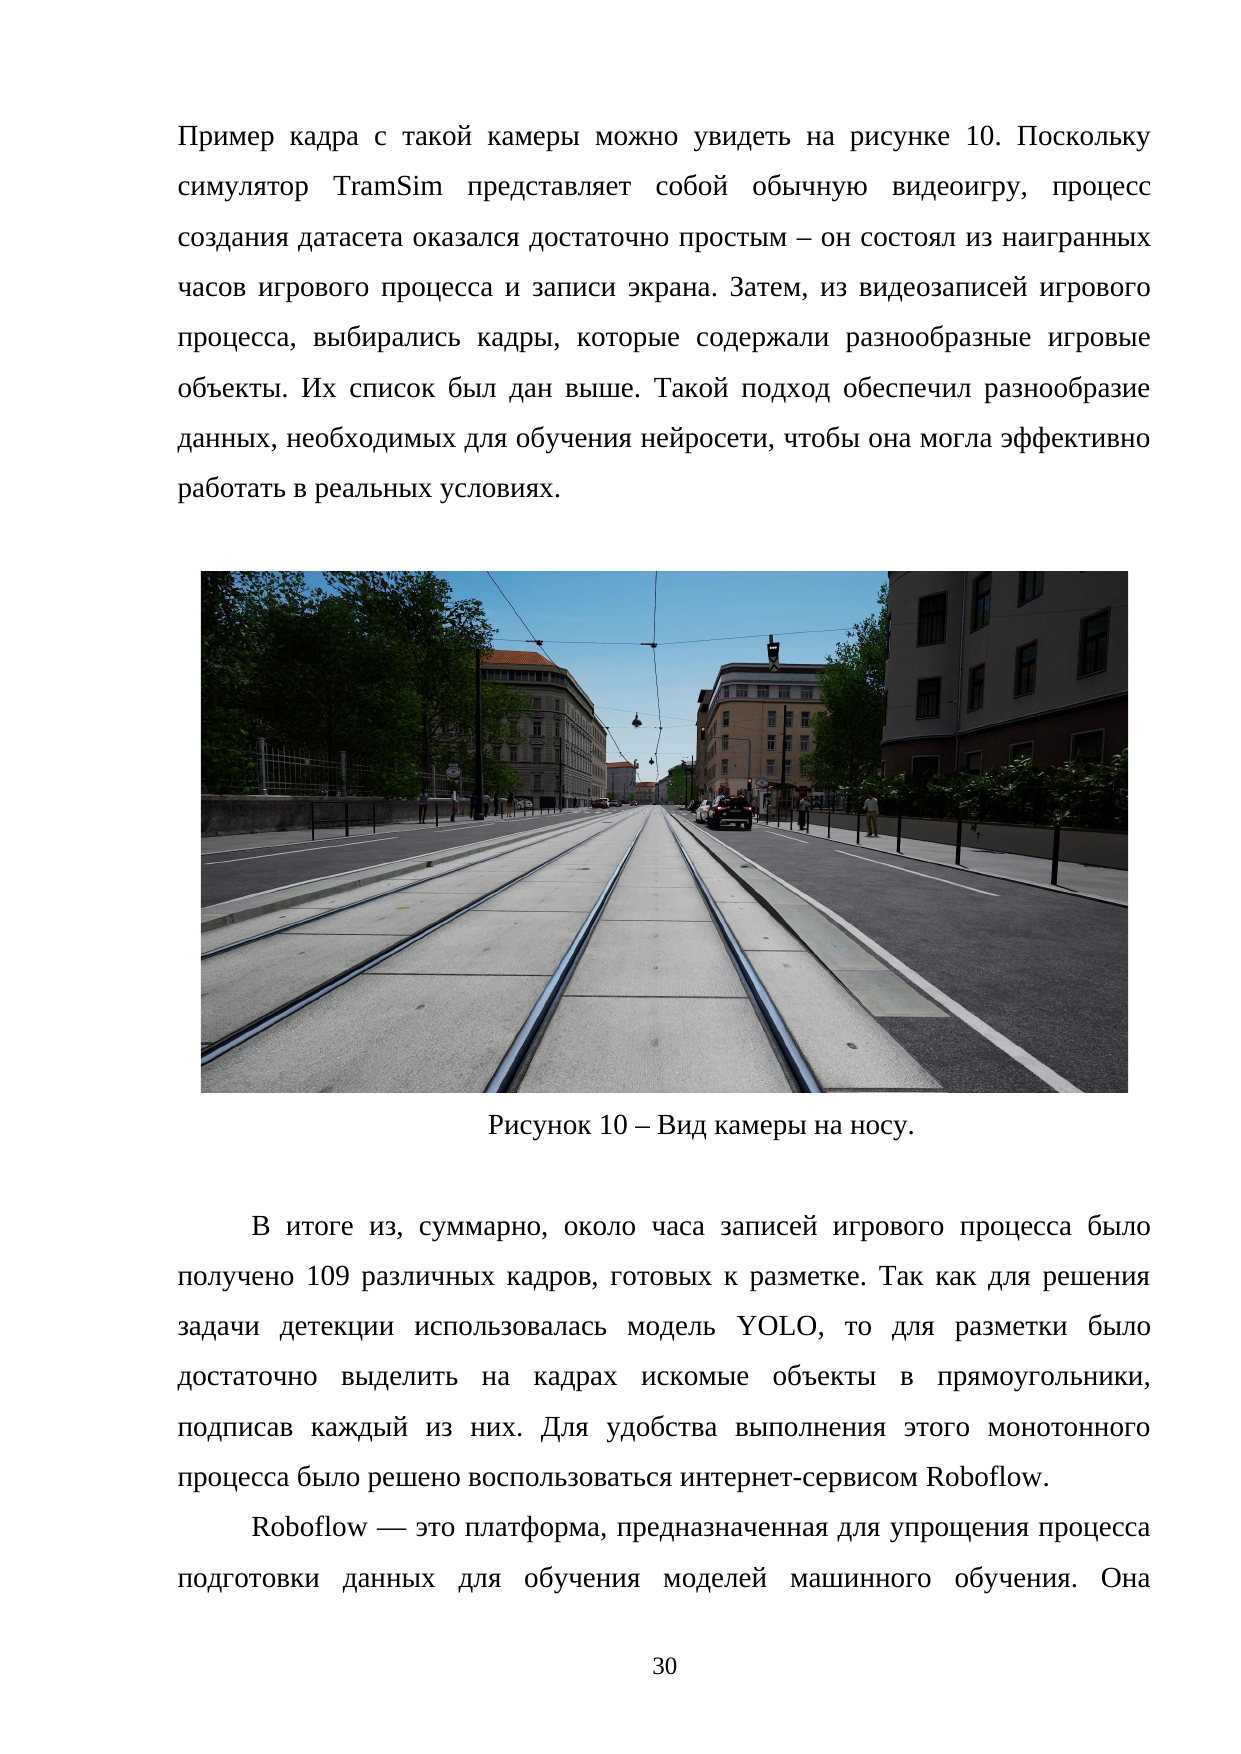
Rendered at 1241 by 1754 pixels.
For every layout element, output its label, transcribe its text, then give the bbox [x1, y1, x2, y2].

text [177, 118, 1152, 504]
text Рисунок 10 – Вид камеры на носу. [177, 1107, 1152, 1141]
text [177, 1509, 1152, 1593]
text В итоге из, суммарно, около часа записей игрового процесса было получено 109 различных кадров, готовых к разметке. Так как для решения задачи детекции использовалась модель YOLO, то для разметки было достаточно выделить на кадрах искомые объекты в прямоугольники, подписав каждый из них. Для удобства выполнения этого монотонного процесса было решено воспользоваться интернет-сервисом Roboflow. [177, 1208, 1152, 1493]
picture [200, 571, 1129, 1093]
